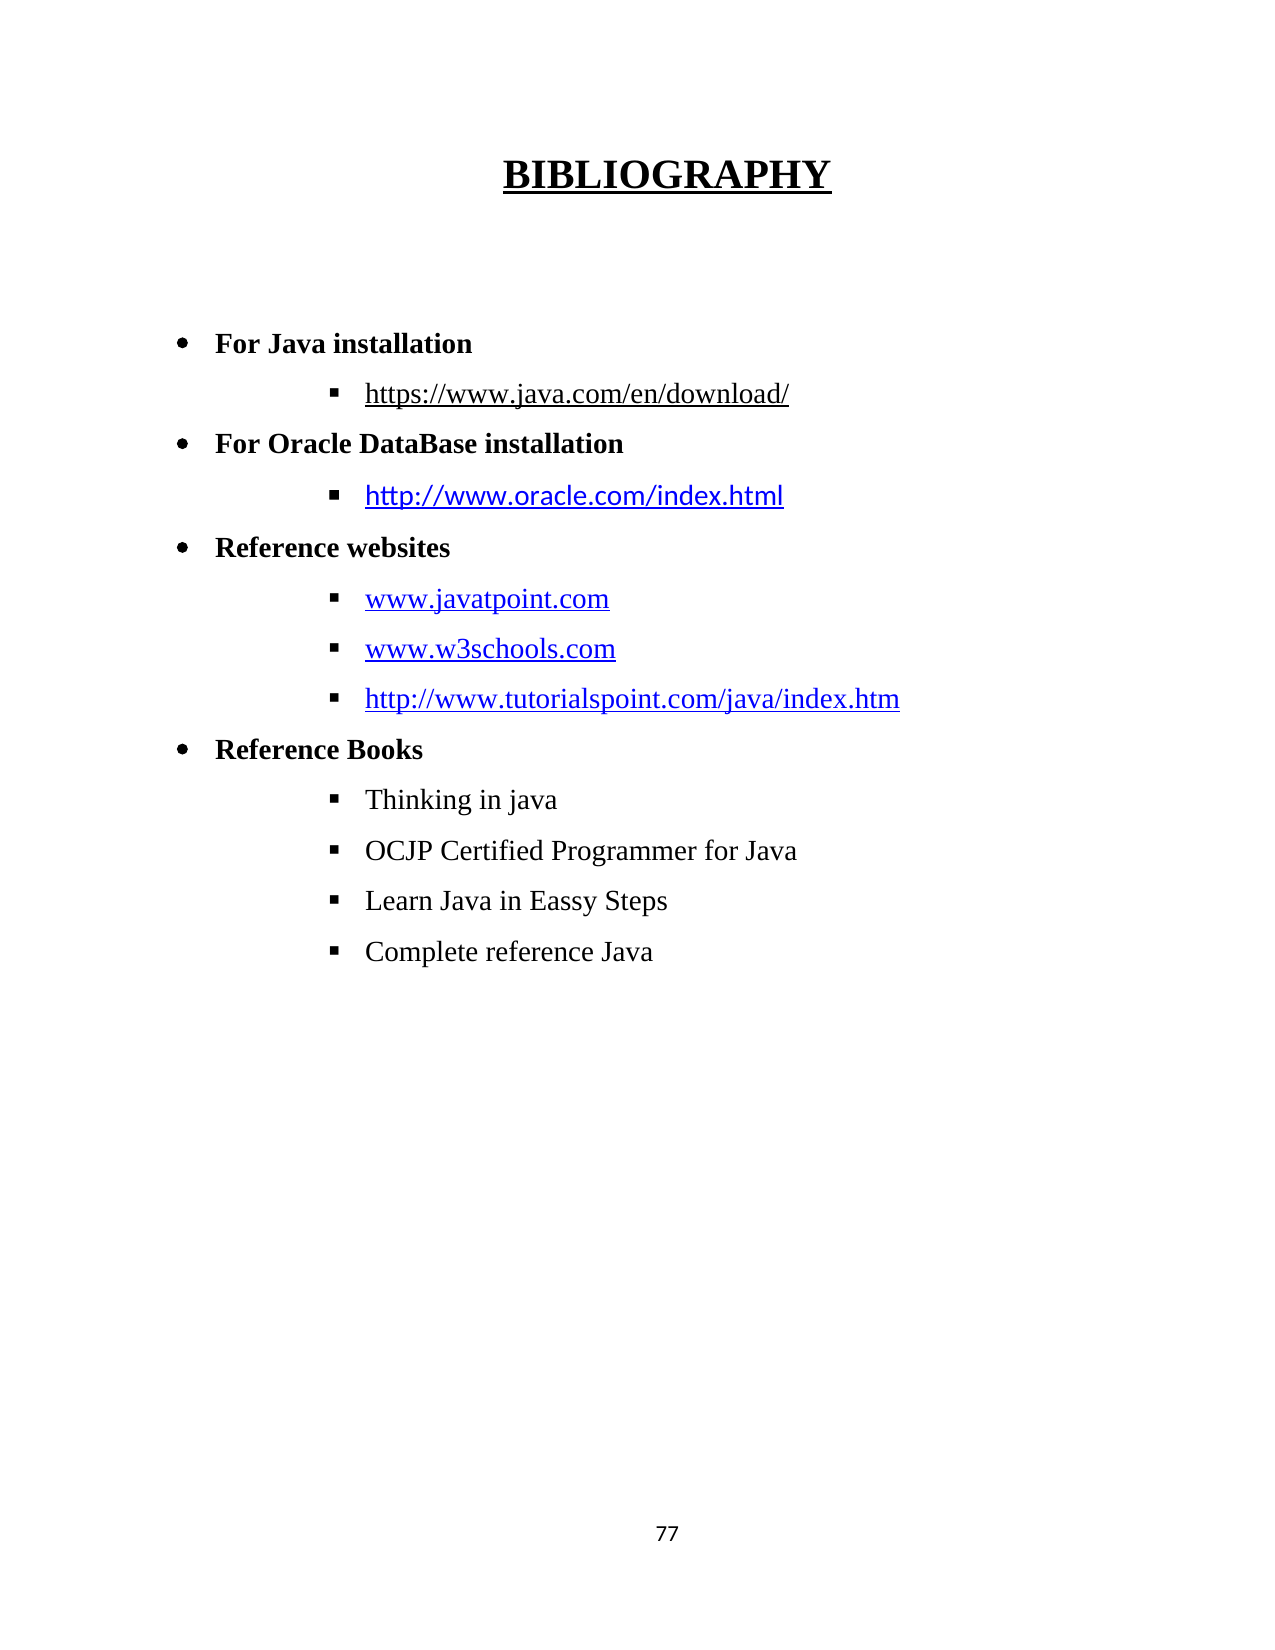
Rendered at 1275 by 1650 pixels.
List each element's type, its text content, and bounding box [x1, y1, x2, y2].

list www.javatpoint.com [327, 581, 1157, 614]
list Thinking in java [327, 782, 1157, 816]
list Complete reference Java [327, 934, 1157, 967]
list For Oracle DataBase installation [177, 427, 1157, 460]
list https://www.java.com/en/download/ [327, 376, 1157, 410]
list http://www.oracle.com/index.html [327, 477, 1157, 513]
list www.w3schools.com [327, 631, 1157, 665]
subtitle BIBLIOGRAPHY [177, 150, 1157, 198]
list For Java installation [177, 326, 1157, 359]
list OCJP Certified Programmer for Java [327, 833, 1157, 867]
list Reference Books [177, 732, 1157, 766]
list Learn Java in Eassy Steps [327, 883, 1157, 917]
list http://www.tutorialspoint.com/java/index.htm [327, 682, 1157, 715]
list Reference websites [177, 530, 1157, 564]
